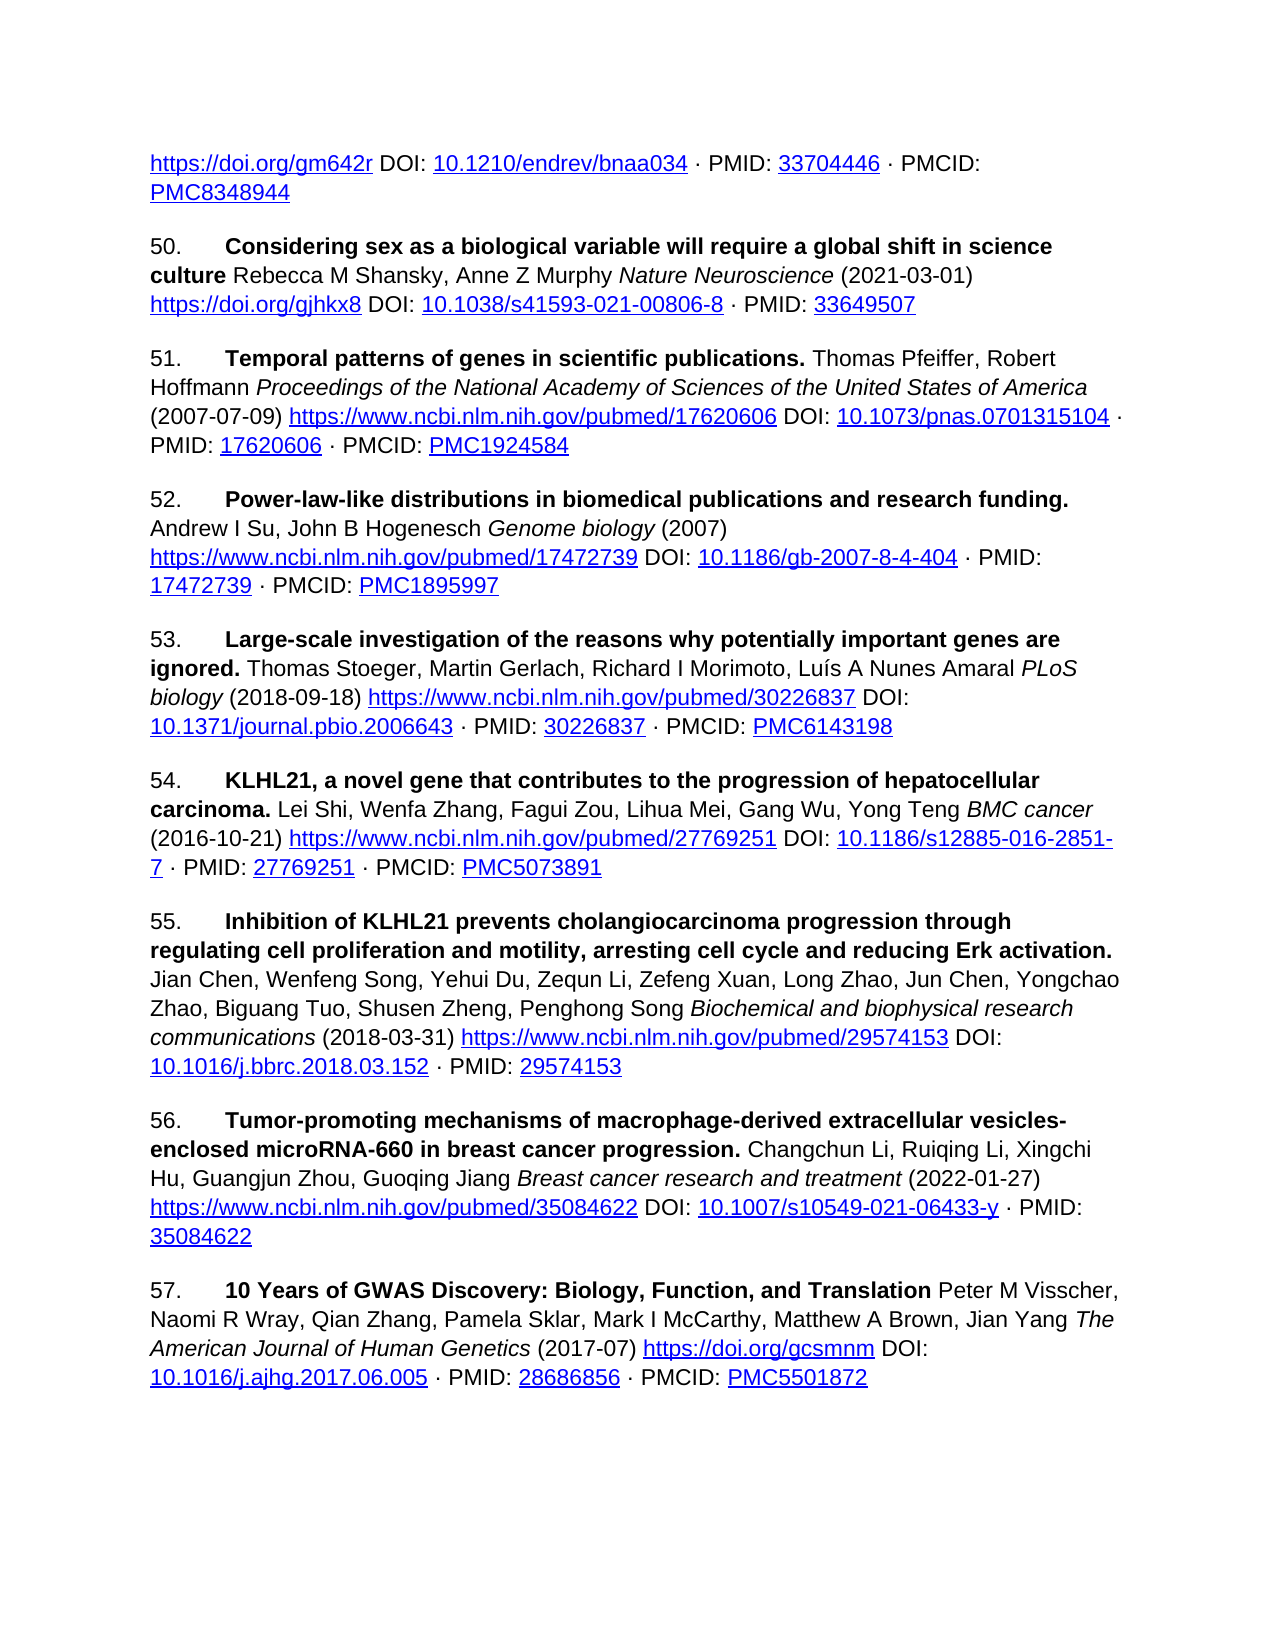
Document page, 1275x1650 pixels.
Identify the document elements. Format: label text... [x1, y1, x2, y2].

text 51. Temporal patterns of genes in scientific publications. Thomas Pfeiffer, Robert Hoffmann Proceedings of the National Academy of Sciences of the United States of America (2007-07-09) https://www.ncbi.nlm.nih.gov/pubmed/17620606 DOI: 10.1073/pnas.0701315104 · PMID: 17620606 · PMCID: PMC1924584 [150, 345, 1125, 458]
text 52. Power-law-like distributions in biomedical publications and research funding. Andrew I Su, John B Hogenesch Genome biology (2007) https://www.ncbi.nlm.nih.gov/pubmed/17472739 DOI: 10.1186/gb-2007-8-4-404 · PMID: 17472739 · PMCID: PMC1895997 [150, 486, 1125, 599]
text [150, 150, 1125, 205]
text 56. Tumor-promoting mechanisms of macrophage-derived extracellular vesicles-enclosed microRNA-660 in breast cancer progression. Changchun Li, Ruiqing Li, Xingchi Hu, Guangjun Zhou, Guoqing Jiang Breast cancer research and treatment (2022-01-27) https://www.ncbi.nlm.nih.gov/pubmed/35084622 DOI: 10.1007/s10549-021-06433-y · PMID: 35084622 [150, 1107, 1125, 1249]
text 57. 10 Years of GWAS Discovery: Biology, Function, and Translation Peter M Visscher, Naomi R Wray, Qian Zhang, Pamela Sklar, Mark I McCarthy, Matthew A Brown, Jian Yang The American Journal of Human Genetics (2017-07) https://doi.org/gcsmnm DOI: 10.1016/j.ajhg.2017.06.005 · PMID: 28686856 · PMCID: PMC5501872 [150, 1277, 1125, 1390]
text 50. Considering sex as a biological variable will require a global shift in science culture Rebecca M Shansky, Anne Z Murphy Nature Neuroscience (2021-03-01) https://doi.org/gjhkx8 DOI: 10.1038/s41593-021-00806-8 · PMID: 33649507 [150, 233, 1125, 317]
text 54. KLHL21, a novel gene that contributes to the progression of hepatocellular carcinoma. Lei Shi, Wenfa Zhang, Fagui Zou, Lihua Mei, Gang Wu, Yong Teng BMC cancer (2016-10-21) https://www.ncbi.nlm.nih.gov/pubmed/27769251 DOI: 10.1186/s12885-016-2851-7 · PMID: 27769251 · PMCID: PMC5073891 [150, 767, 1125, 881]
text 55. Inhibition of KLHL21 prevents cholangiocarcinoma progression through regulating cell proliferation and motility, arresting cell cycle and reducing Erk activation. Jian Chen, Wenfeng Song, Yehui Du, Zequn Li, Zefeng Xuan, Long Zhao, Jun Chen, Yongchao Zhao, Biguang Tuo, Shusen Zheng, Penghong Song Biochemical and biophysical research communications (2018-03-31) https://www.ncbi.nlm.nih.gov/pubmed/29574153 DOI: 10.1016/j.bbrc.2018.03.152 · PMID: 29574153 [150, 908, 1125, 1079]
text 53. Large-scale investigation of the reasons why potentially important genes are ignored. Thomas Stoeger, Martin Gerlach, Richard I Morimoto, Luís A Nunes Amaral PLoS biology (2018-09-18) https://www.ncbi.nlm.nih.gov/pubmed/30226837 DOI: 10.1371/journal.pbio.2006643 · PMID: 30226837 · PMCID: PMC6143198 [150, 626, 1125, 740]
